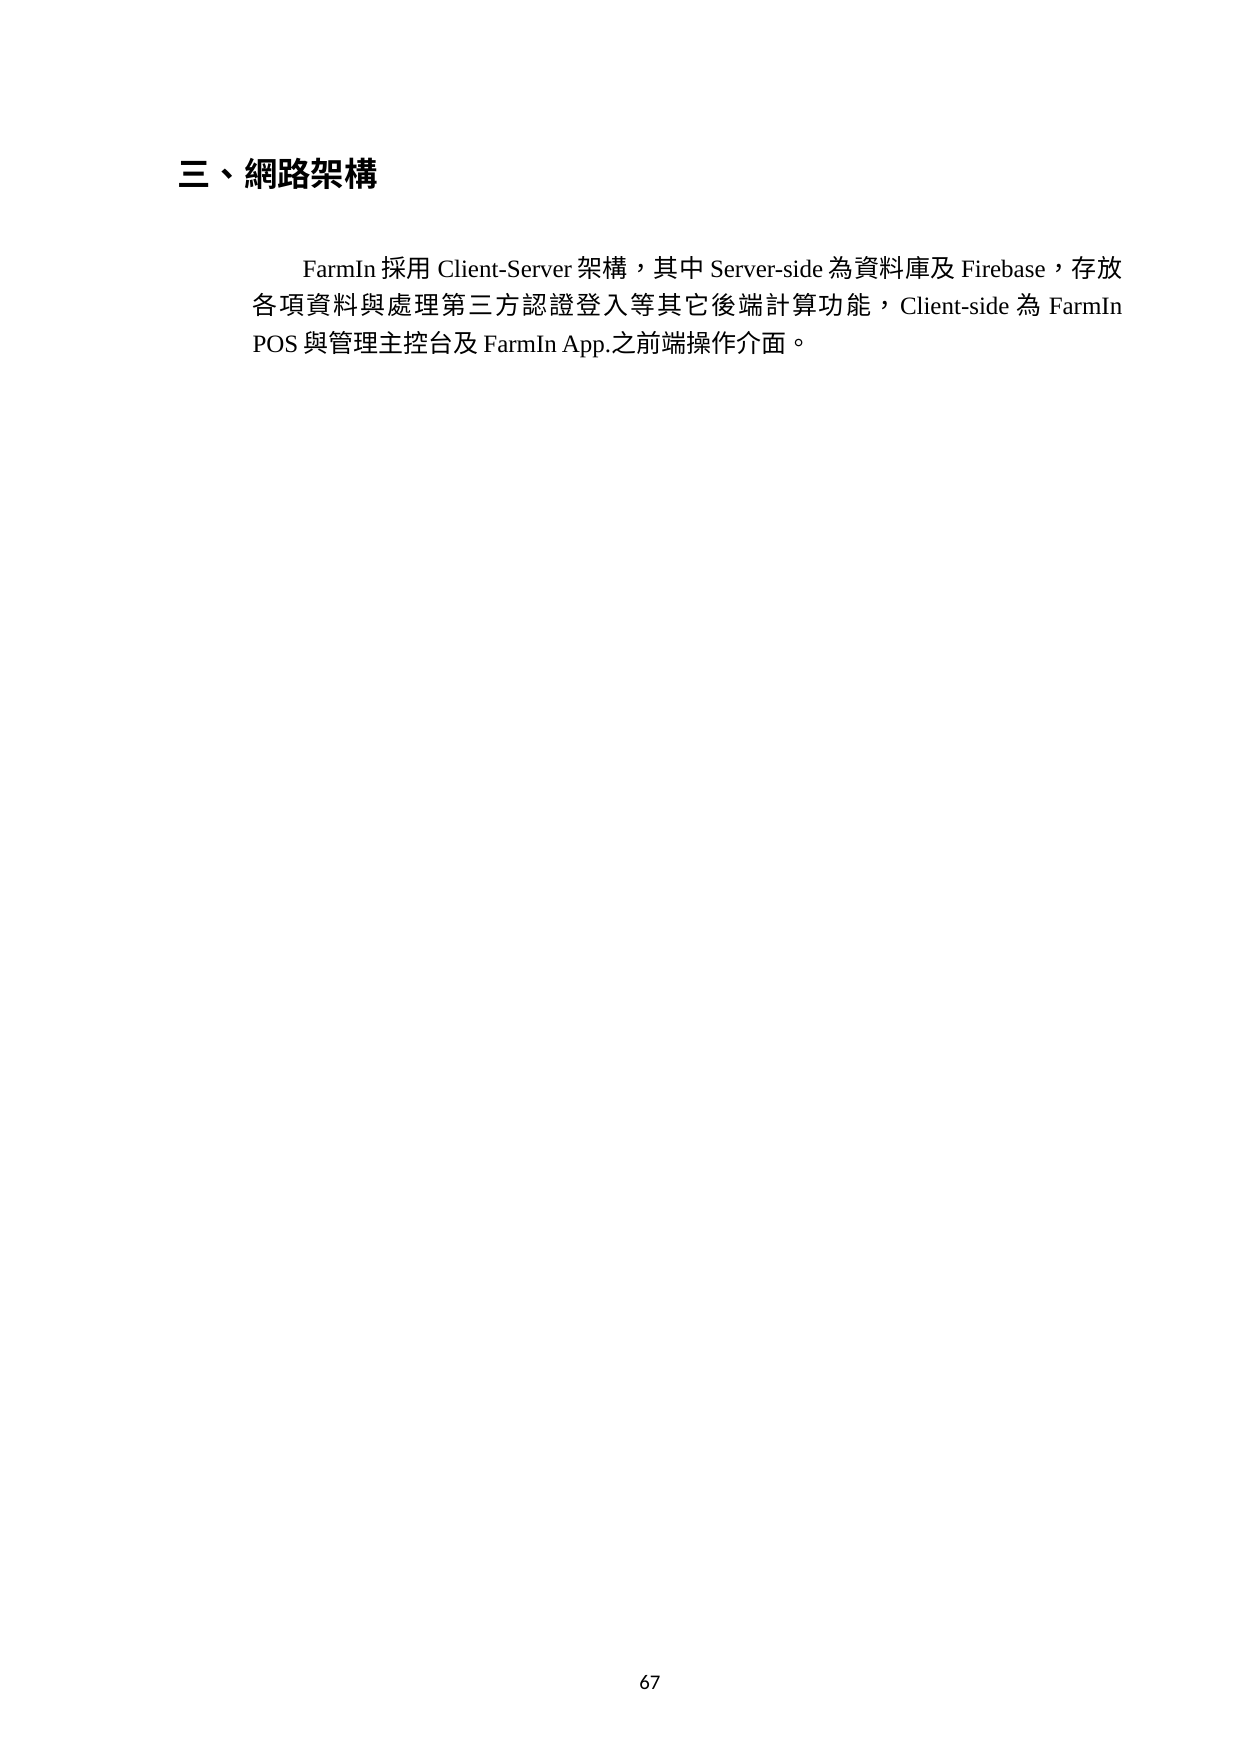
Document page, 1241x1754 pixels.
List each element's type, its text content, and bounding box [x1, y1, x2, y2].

text 網路架構 [177, 135, 1122, 210]
text FarmIn採用Client-Server架構，其中Server-side為資料庫及Firebase，存放各項資料與處理第三方認證登入等其它後端計算功能，Client-side為FarmIn POS與管理主控台及FarmIn App.之前端操作介面。 [252, 247, 1122, 360]
